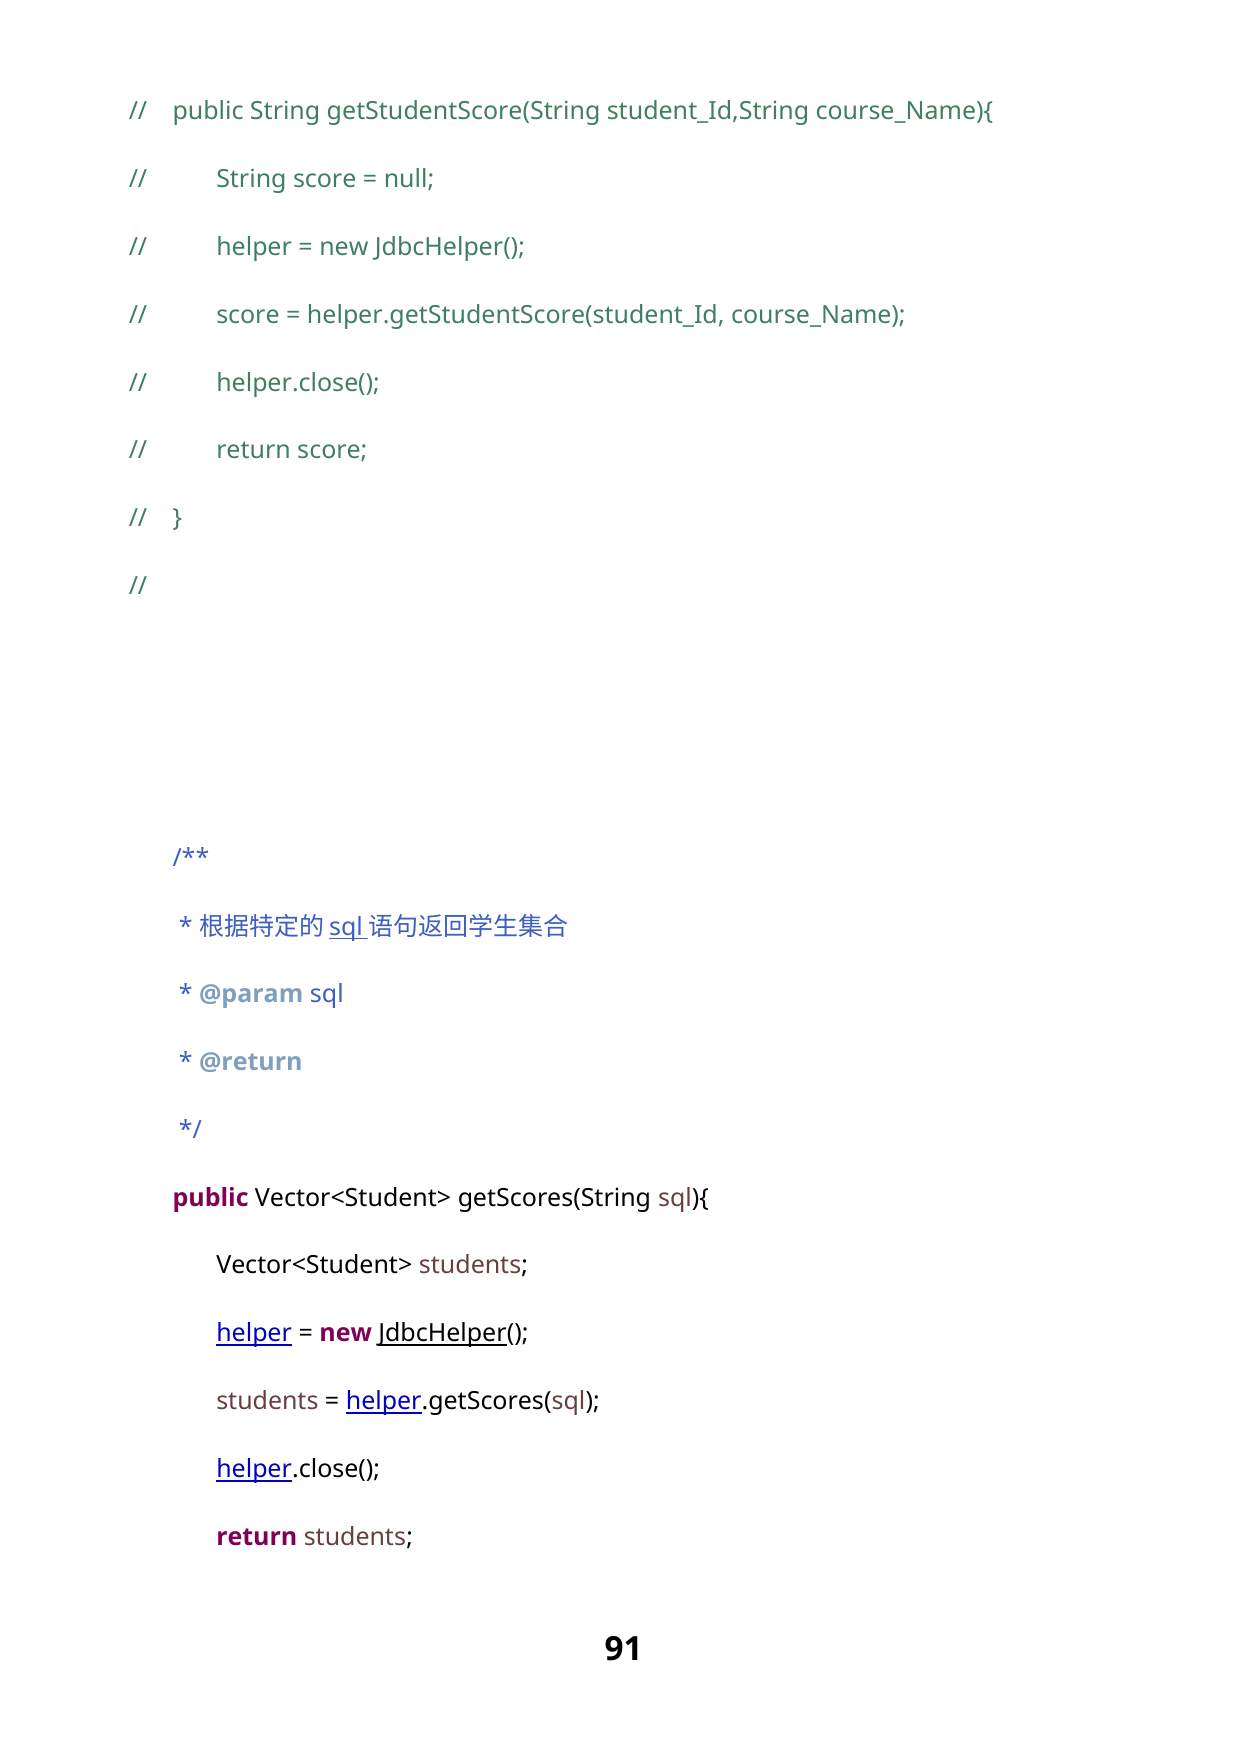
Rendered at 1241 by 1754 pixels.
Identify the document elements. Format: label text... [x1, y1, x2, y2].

text * @return [128, 1027, 1118, 1094]
text // [128, 551, 1118, 619]
text * 根据特定的sql语句返回学生集合 [128, 891, 1118, 959]
text // return score; [128, 415, 1118, 483]
text // score = helper.getStudentScore(student_Id, course_Name); [128, 279, 1118, 347]
text */ [128, 1094, 1118, 1162]
text // helper.close(); [128, 347, 1118, 415]
text return students; [128, 1502, 1118, 1570]
text public Vector<Student> getScores(String sql){ [128, 1162, 1118, 1230]
text // } [128, 483, 1118, 551]
text Vector<Student> students; [128, 1230, 1118, 1298]
text helper = new JdbcHelper(); [128, 1298, 1118, 1366]
text /** [128, 823, 1118, 891]
text helper.close(); [128, 1434, 1118, 1502]
text // helper = new JdbcHelper(); [128, 212, 1118, 279]
text * @param sql [128, 959, 1118, 1027]
text students = helper.getScores(sql); [128, 1366, 1118, 1434]
text // public String getStudentScore(String student_Id,String course_Name){ [128, 76, 1118, 144]
text // String score = null; [128, 144, 1118, 212]
